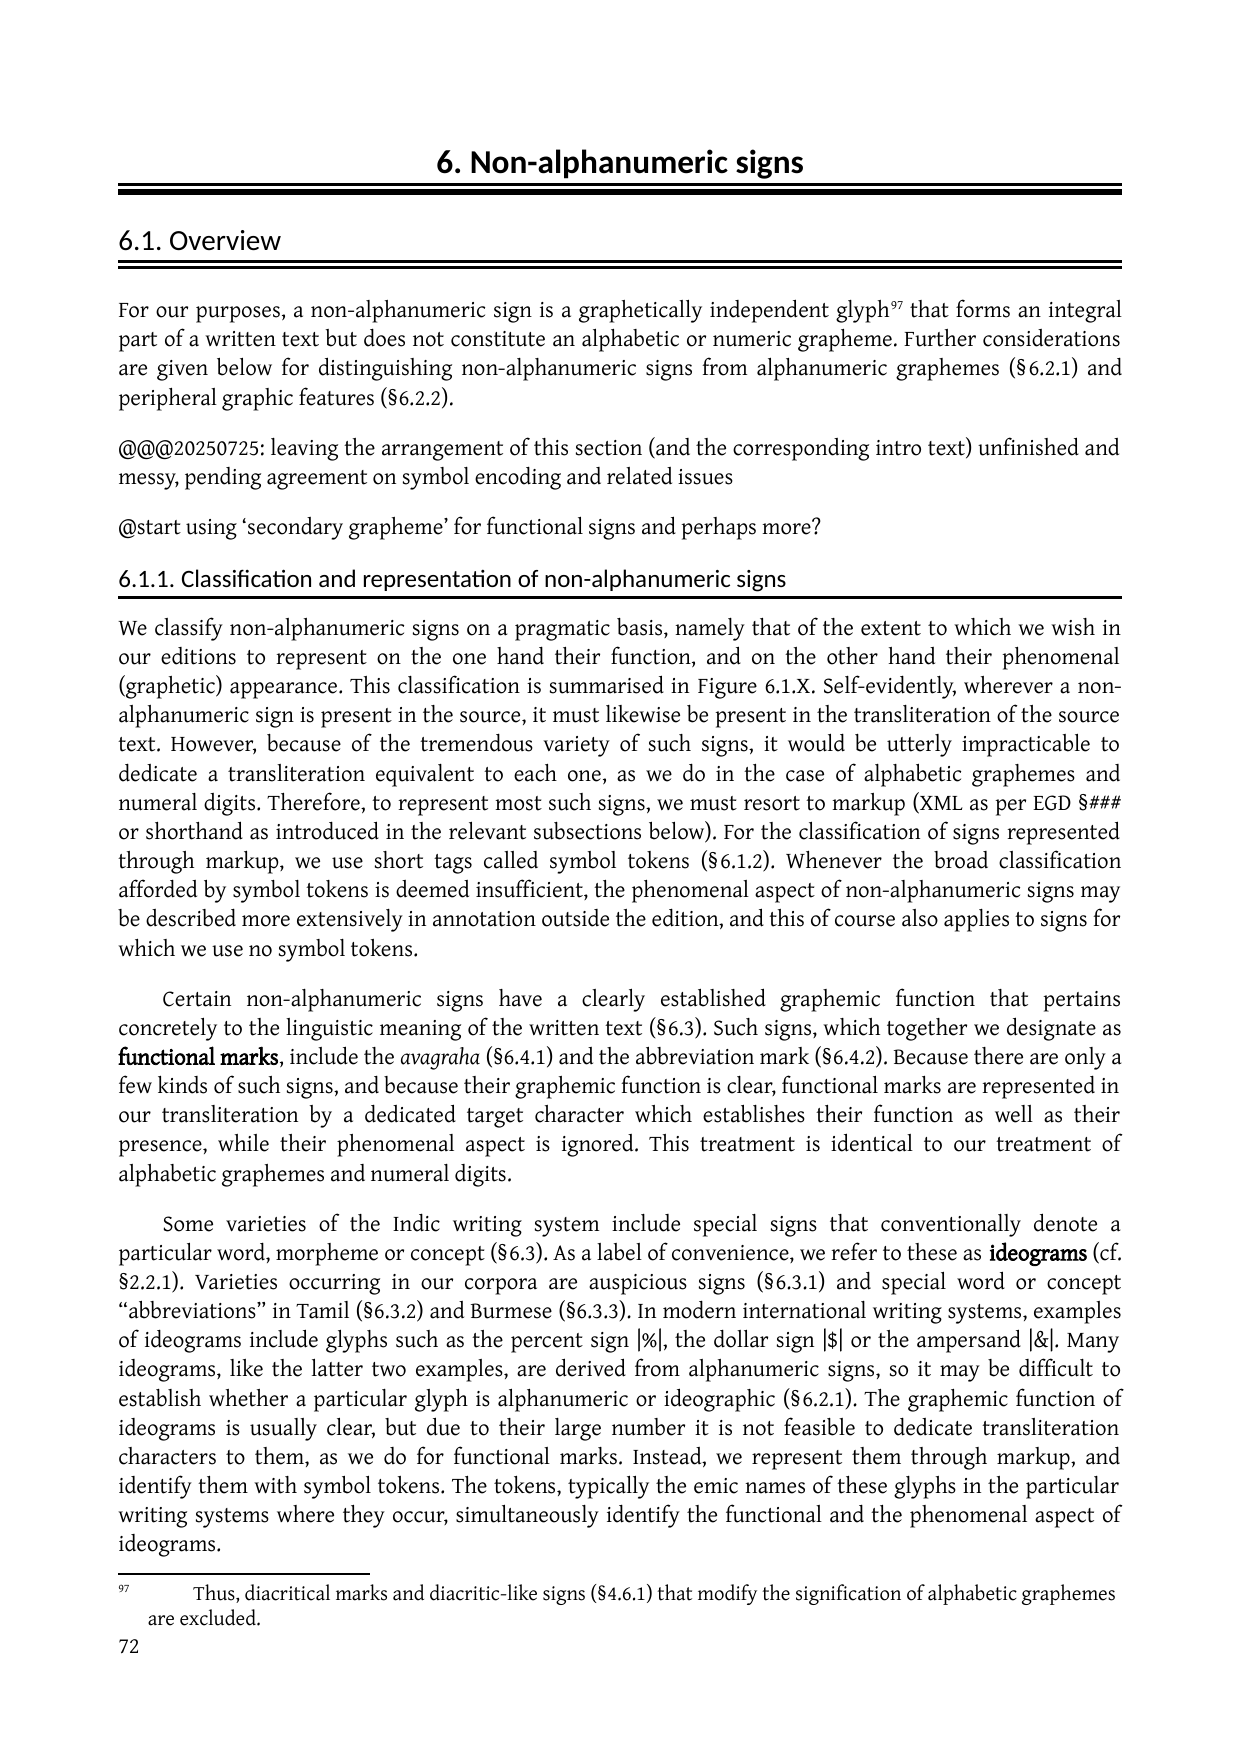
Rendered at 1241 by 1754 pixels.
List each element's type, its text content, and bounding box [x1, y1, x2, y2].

text Certain non-alphanumeric signs have a clearly established graphemic function that pertains concretely to the linguistic meaning of the written text (§6.3). Such signs, which together we designate as functional marks, include the avagraha (§6.4.1) and the abbreviation mark (§6.4.2). Because there are only a few kinds of such signs, and because their graphemic function is clear, functional marks are represented in our transliteration by a dedicated target character which establishes their function as well as their presence, while their phenomenal aspect is ignored. This treatment is identical to our treatment of alphabetic graphemes and numeral digits. [118, 983, 1122, 1187]
subtitle Non-alphanumeric signs [118, 143, 1122, 183]
text @start using ‘secondary grapheme’ for functional signs and perhaps more? [118, 511, 1122, 540]
text @@@20250725: leaving the arrangement of this section (and the corresponding intro text) unfinished and messy, pending agreement on symbol encoding and related issues [118, 432, 1122, 490]
text Some varieties of the Indic writing system include special signs that conventionally denote a particular word, morpheme or concept (§6.3). As a label of convenience, we refer to these as ideograms (cf. §2.2.1). Varieties occurring in our corpora are auspicious signs (§6.3.1) and special word or concept “abbreviations” in Tamil (§6.3.2) and Burmese (§6.3.3). In modern international writing systems, examples of ideograms include glyphs such as the percent sign |%|, the dollar sign |$| or the ampersand |&|. Many ideograms, like the latter two examples, are derived from alphanumeric signs, so it may be difficult to establish whether a particular glyph is alphanumeric or ideographic (§6.2.1). The graphemic function of ideograms is usually clear, but due to their large number it is not feasible to dedicate transliteration characters to them, as we do for functional marks. Instead, we represent them through markup, and identify them with symbol tokens. The tokens, typically the emic names of these glyphs in the particular writing systems where they occur, simultaneously identify the functional and the phenomenal aspect of ideograms. [118, 1208, 1122, 1558]
subtitle Classification and representation of non-alphanumeric signs [118, 561, 1122, 596]
text For our purposes, a non-alphanumeric sign is a graphetically independent glyph that forms an integral part of a written text but does not constitute an alphabetic or numeric grapheme. Further considerations are given below for distinguishing non-alphanumeric signs from alphanumeric graphemes (§6.2.1) and peripheral graphic features (§6.2.2). [118, 294, 1122, 411]
subtitle Overview [118, 220, 1122, 260]
text We classify non-alphanumeric signs on a pragmatic basis, namely that of the extent to which we wish in our editions to represent on the one hand their function, and on the other hand their phenomenal (graphetic) appearance. This classification is summarised in Figure 6.1.A. Self-evidently, wherever a non-alphanumeric sign is present in the source, it must likewise be present in the transliteration of the source text. However, because of the tremendous variety of such signs, it would be utterly impracticable to dedicate a transliteration equivalent to each one, as we do in the case of alphabetic graphemes and numeral digits. Therefore, to represent most such signs, we must resort to markup (XML as per EGD §### or shorthand as introduced in the relevant subsections below). For the classification of signs represented through markup, we use short tags called symbol tokens (§6.1.2). Whenever the broad classification afforded by symbol tokens is deemed insufficient, the phenomenal aspect of non-alphanumeric signs may be described more extensively in annotation outside the edition, and this of course also applies to signs for which we use no symbol tokens. [118, 612, 1122, 962]
